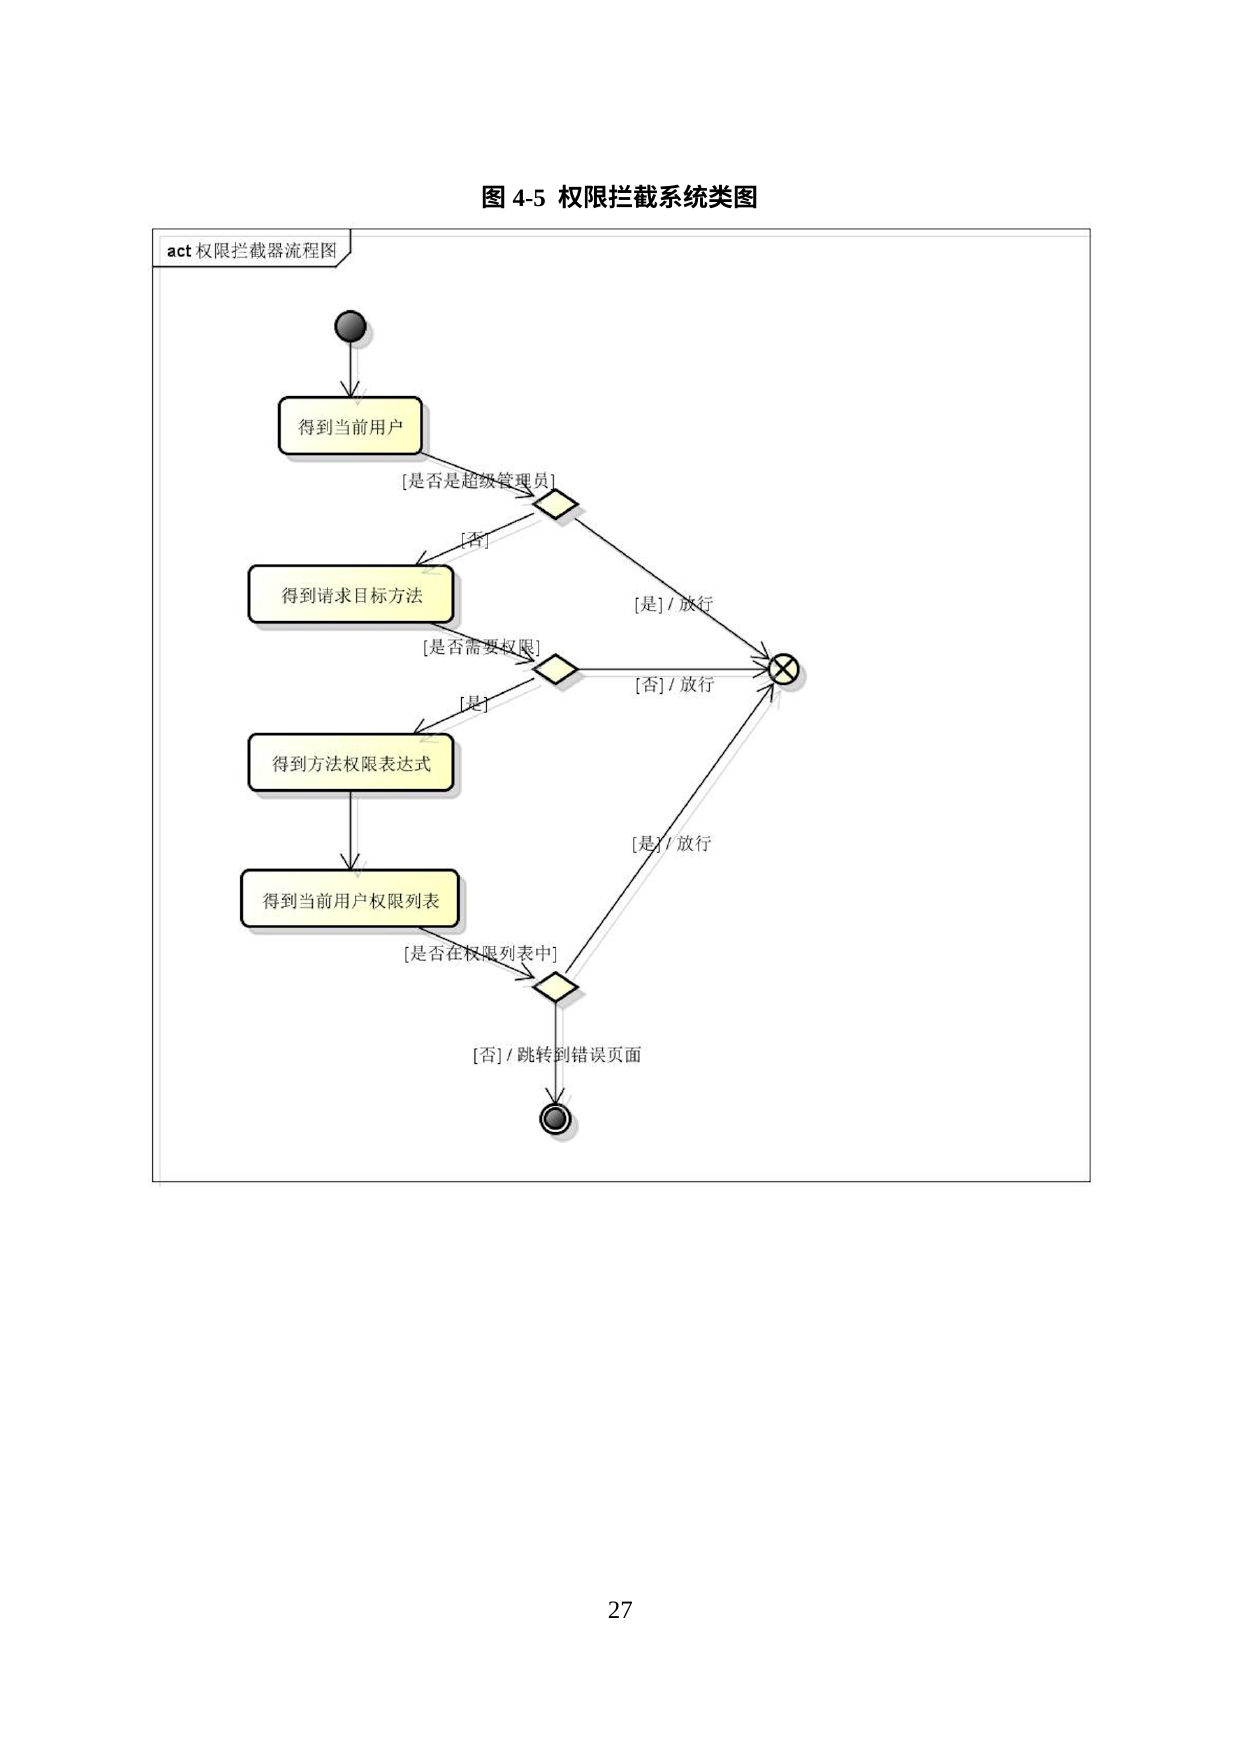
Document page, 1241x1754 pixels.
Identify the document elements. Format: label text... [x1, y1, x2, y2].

text 图 4-5 权限拦截系统类图 [148, 177, 1092, 222]
picture [147, 222, 1093, 1187]
